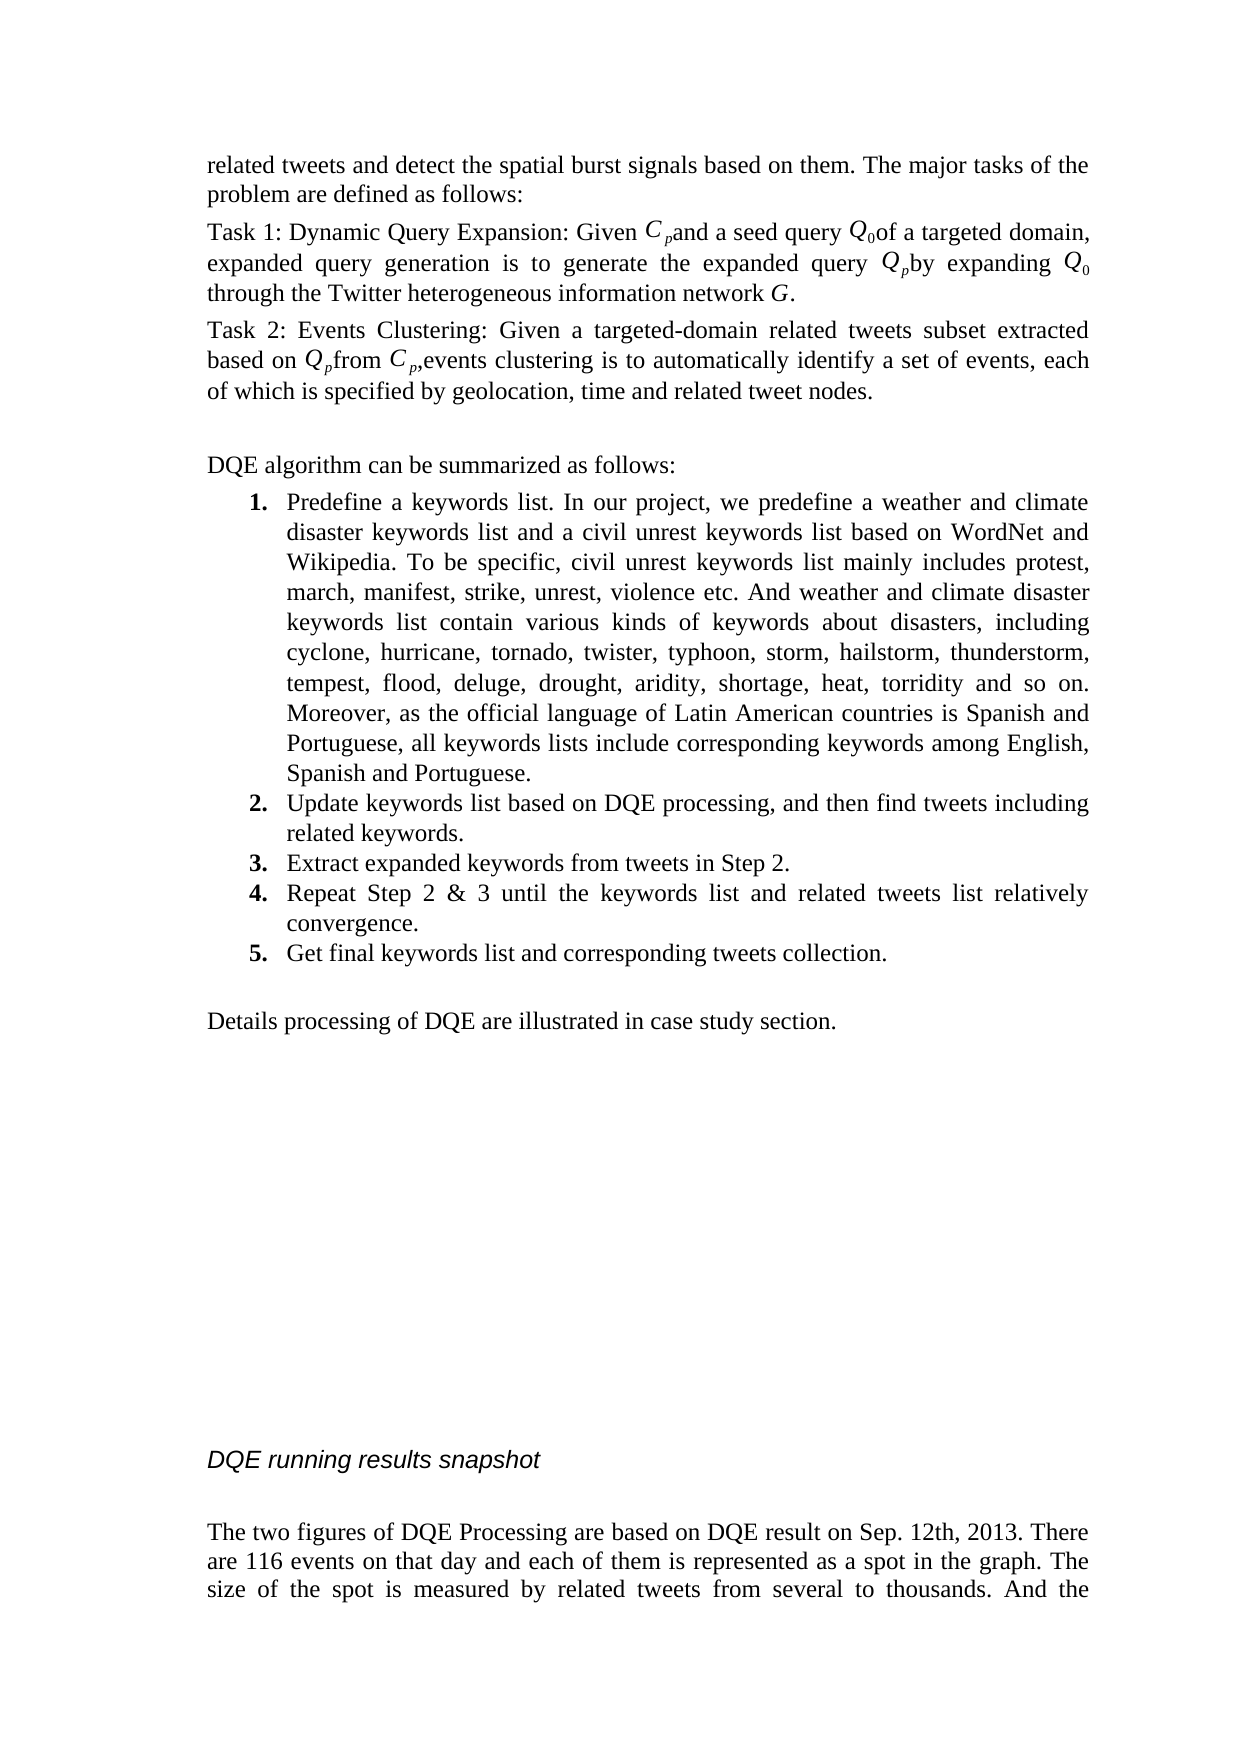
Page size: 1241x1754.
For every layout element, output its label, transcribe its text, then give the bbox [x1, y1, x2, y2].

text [207, 150, 1090, 207]
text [207, 1517, 1090, 1603]
list Repeat Step 2 & 3 until the keywords list and related tweets list relatively convergence. [249, 878, 1090, 937]
text Details processing of DQE are illustrated in case study section. [207, 1006, 1090, 1034]
text Task 2: Events Clustering: Given a targeted-domain related tweets subset extracted based on from ,events clustering is to automatically identify a set of events, each of which is specified by geolocation, time and related tweet nodes. [207, 316, 1090, 404]
list Predefine a keywords list. In our project, we predefine a weather and climate disaster keywords list and a civil unrest keywords list based on WordNet and Wikipedia. To be specific, civil unrest keywords list mainly includes protest, march, manifest, strike, unrest, violence etc. And weather and climate disaster keywords list contain various kinds of keywords about disasters, including cyclone, hurricane, tornado, twister, typhoon, storm, hailstorm, thunderstorm, tempest, flood, deluge, drought, aridity, shortage, heat, torridity and so on. Moreover, as the official language of Latin American countries is Spanish and Portuguese, all keywords lists include corresponding keywords among English, Spanish and Portuguese. [249, 487, 1090, 787]
text DQE algorithm can be summarized as follows: [207, 450, 1090, 479]
subtitle DQE running results snapshot [207, 1445, 1090, 1474]
list Update keywords list based on DQE processing, and then find tweets including related keywords. [249, 788, 1090, 847]
text Task 1: Dynamic Query Expansion: Given and a seed query of a targeted domain, expanded query generation is to generate the expanded query by expanding through the Twitter heterogeneous information network . [207, 216, 1090, 307]
list Extract expanded keywords from tweets in Step 2. [249, 848, 1090, 877]
list Get final keywords list and corresponding tweets collection. [249, 938, 1090, 967]
